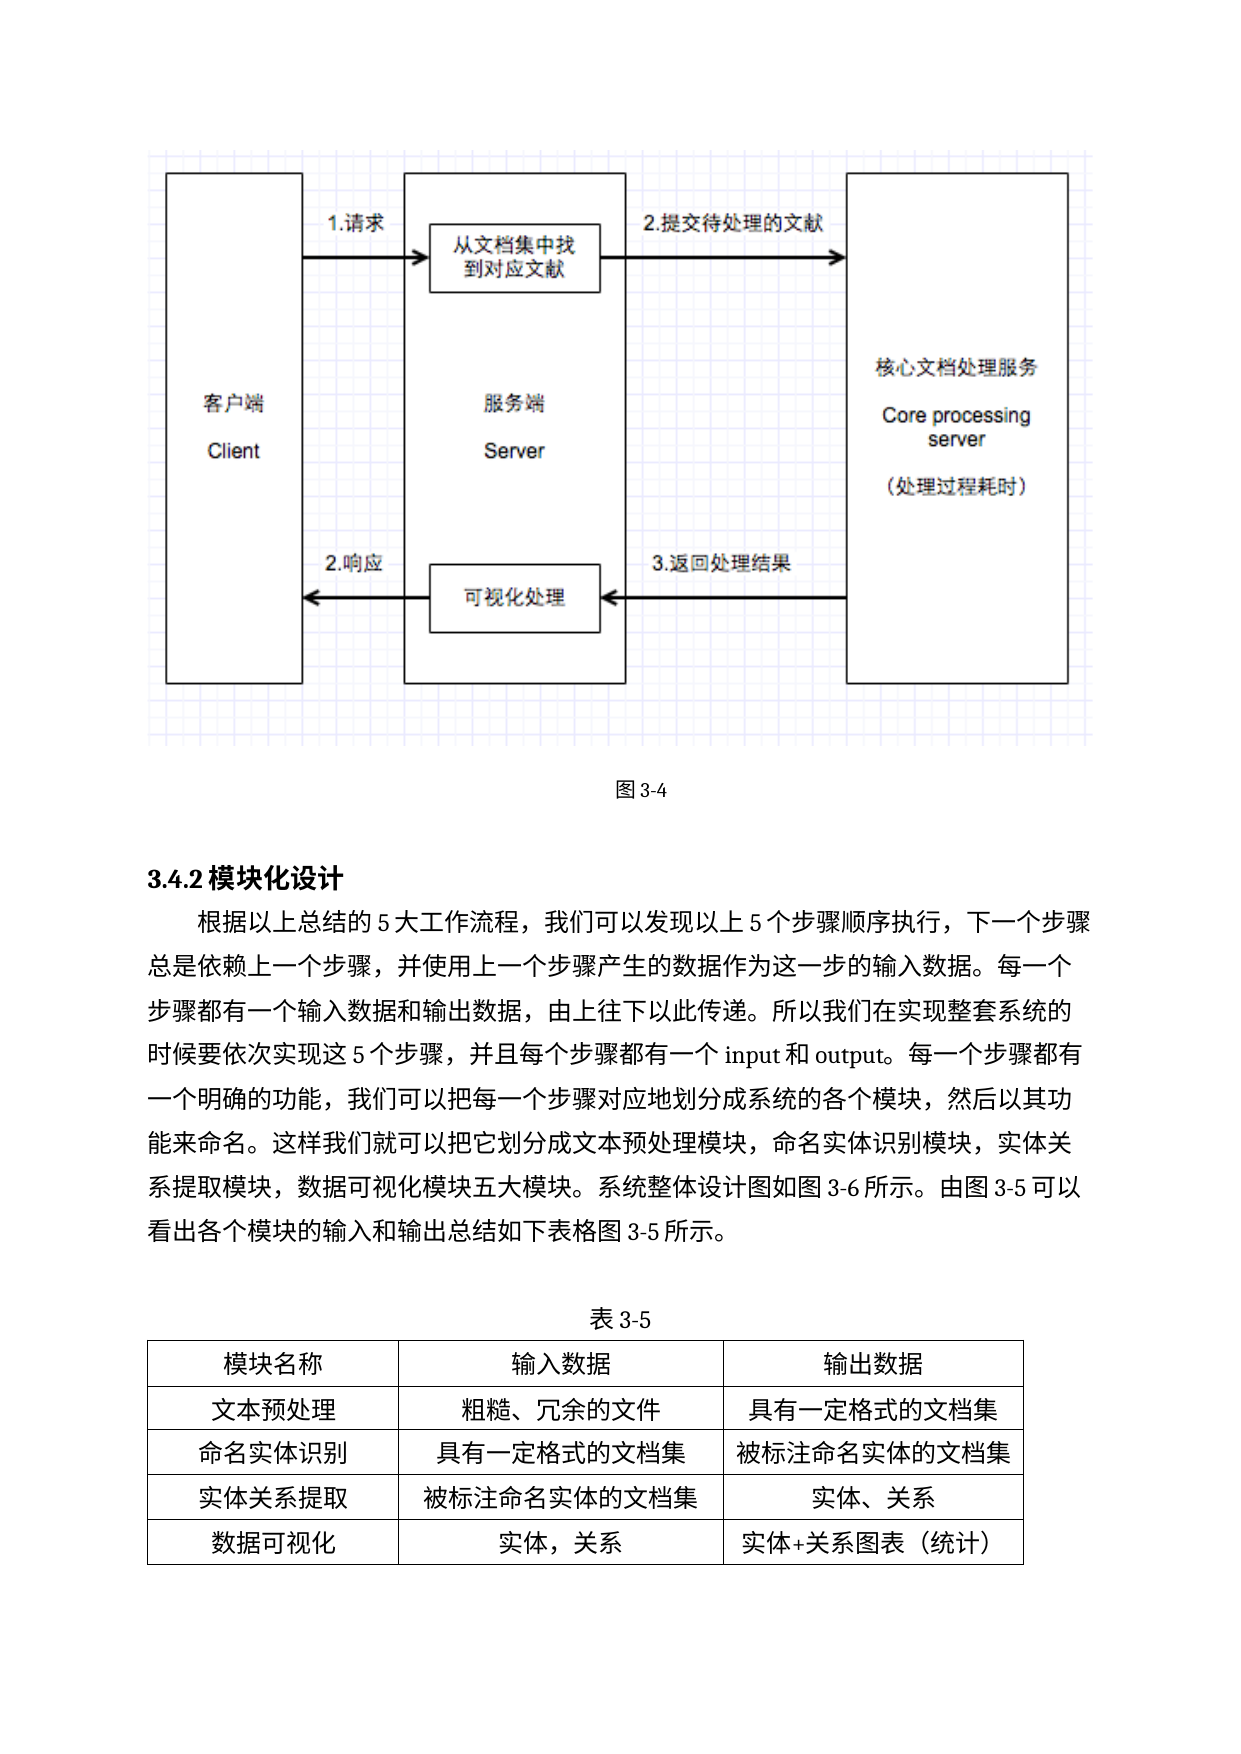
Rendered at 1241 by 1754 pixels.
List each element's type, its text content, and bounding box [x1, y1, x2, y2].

text 表3-5 [148, 1296, 1092, 1339]
table_cell 实体、关系 [724, 1475, 1023, 1519]
text 图3-4 [148, 767, 1092, 811]
table_header 输入数据 [399, 1341, 723, 1386]
table_cell 实体+关系图表（统计） [724, 1520, 1023, 1564]
table_cell 被标注命名实体的文档集 [399, 1475, 723, 1519]
table_cell 被标注命名实体的文档集 [724, 1430, 1023, 1474]
table_cell 文本预处理 [148, 1387, 398, 1428]
table_cell 实体关系提取 [148, 1475, 398, 1519]
table_cell 具有一定格式的文档集 [399, 1430, 723, 1474]
table_cell 数据可视化 [148, 1520, 398, 1564]
text 根据以上总结的5大工作流程，我们可以发现以上5个步骤顺序执行，下一个步骤总是依赖上一个步骤，并使用上一个步骤产生的数据作为这一步的输入数据。每一个步骤都有一个输入数据和输出数据，由上往下以此传递。所以我们在实现整套系统的时候要依次实现这5个步骤，并且每个步骤都有一个input和output。每一个步骤都有一个明确的功能，我们可以把每一个步骤对应地划分成系统的各个模块，然后以其功能来命名。这样我们就可以把它划分成文本预处理模块，命名实体识别模块，实体关系提取模块，数据可视化模块五大模块。系统整体设计图如图3-6所示。由图3-5可以看出各个模块的输入和输出总结如下表格图3-5所示。 [148, 899, 1092, 1251]
table_cell 具有一定格式的文档集 [724, 1387, 1023, 1428]
table_cell 实体，关系 [399, 1520, 723, 1564]
table_cell 命名实体识别 [148, 1430, 398, 1474]
subtitle 3.4.2 模块化设计 [148, 855, 1092, 899]
table_header 模块名称 [148, 1341, 398, 1386]
table_header 输出数据 [724, 1341, 1023, 1386]
picture [147, 150, 1093, 746]
table_cell 粗糙、冗余的文件 [399, 1387, 723, 1428]
